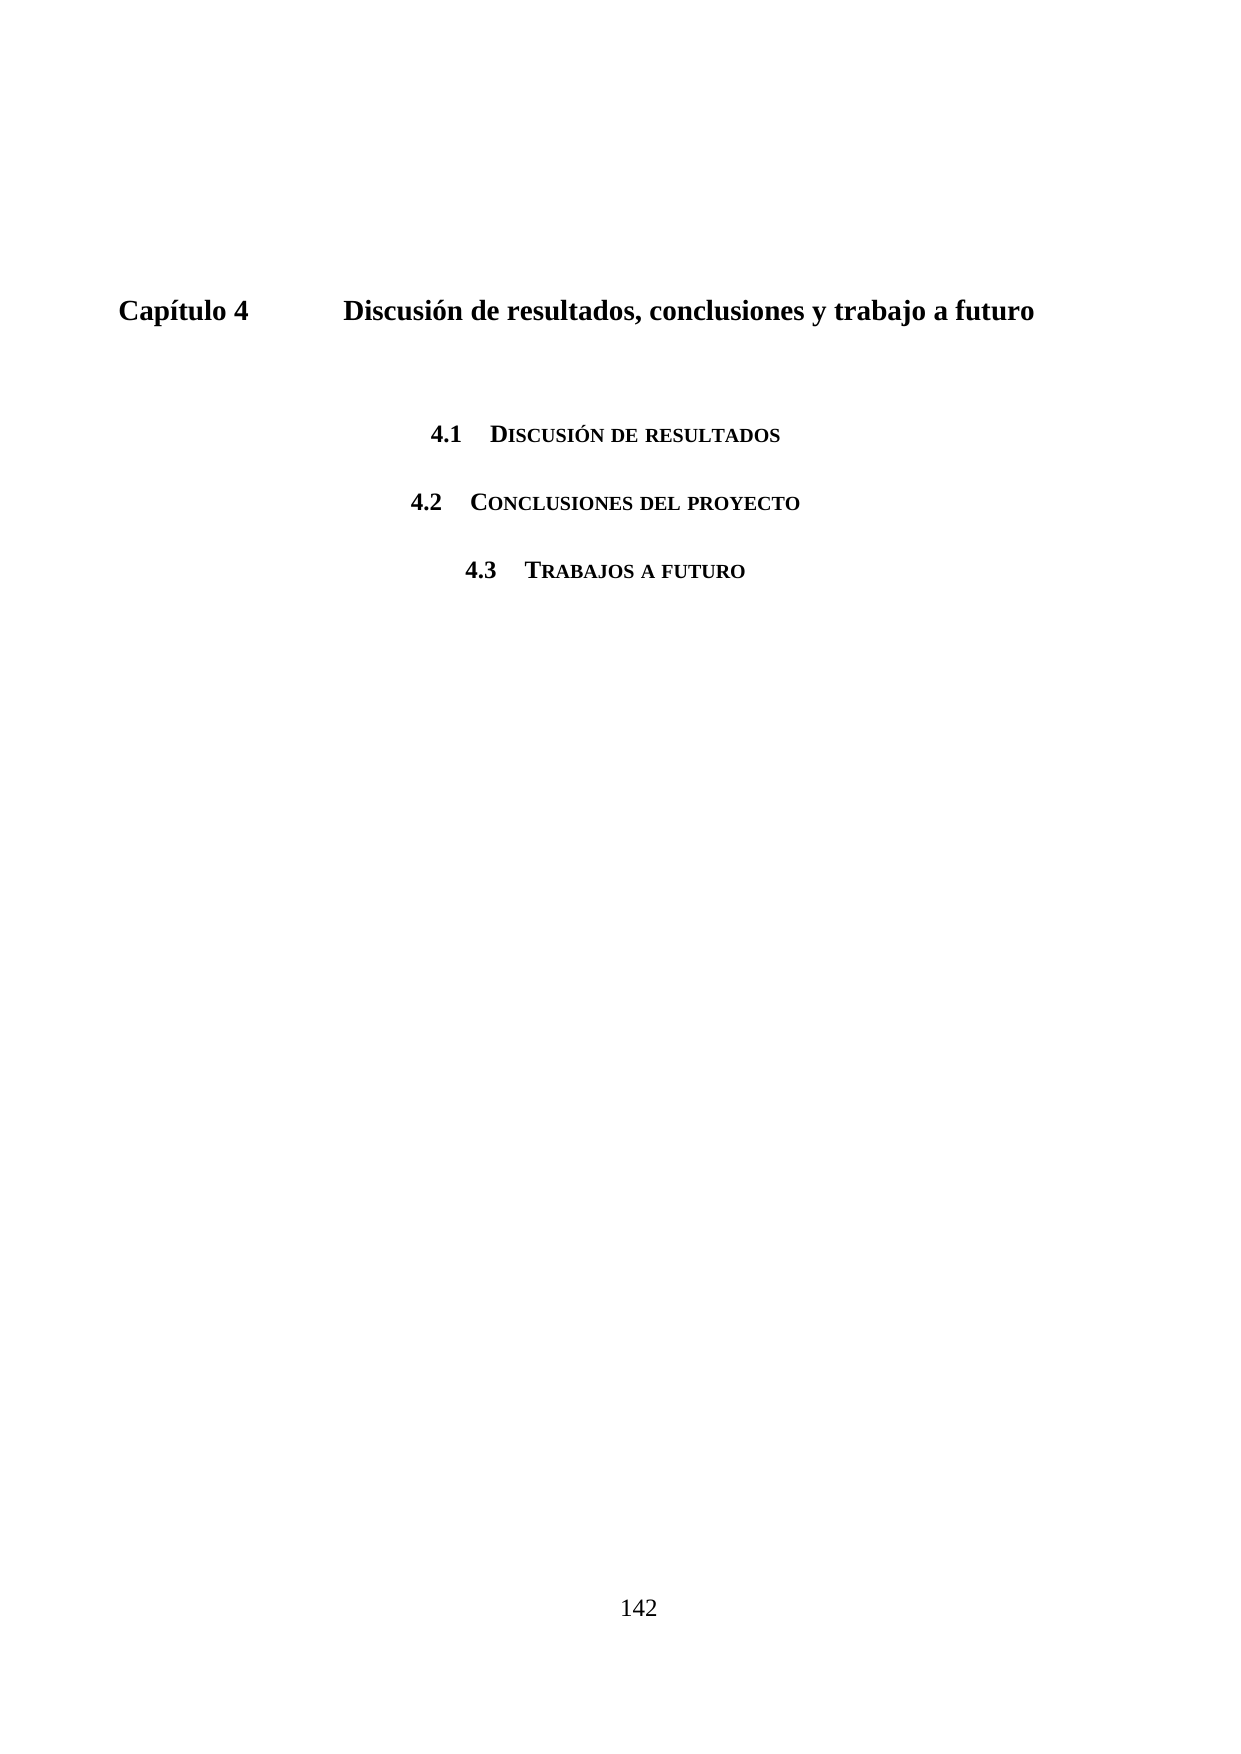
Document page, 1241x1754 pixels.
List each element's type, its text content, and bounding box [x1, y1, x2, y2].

subtitle Discusión de resultados, conclusiones y trabajo a futuro [118, 293, 1122, 327]
subtitle Trabajos a futuro [325, 555, 886, 584]
subtitle Discusión de resultados [325, 419, 886, 447]
subtitle Conclusiones del proyecto [325, 487, 886, 516]
